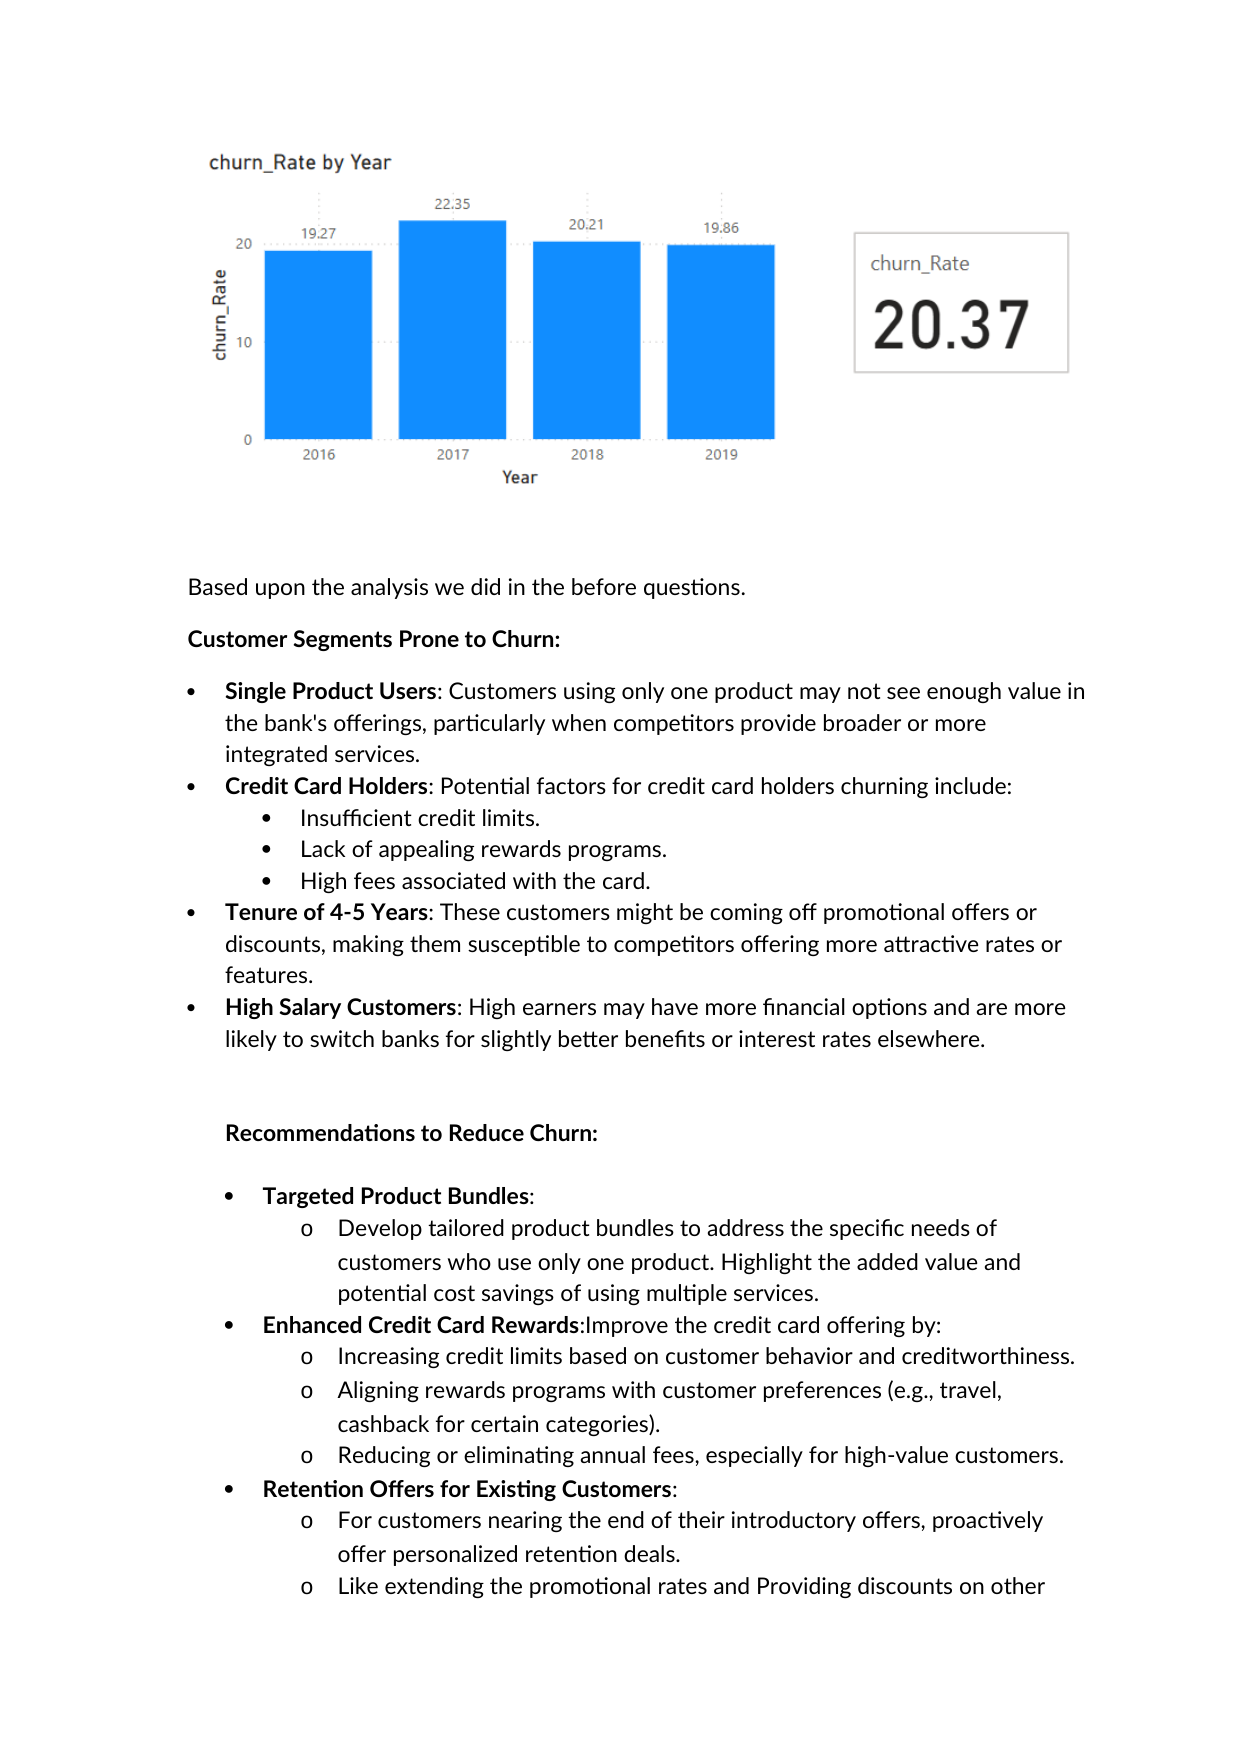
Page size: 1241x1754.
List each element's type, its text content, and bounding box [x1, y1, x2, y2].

list Targeted Product Bundles: [225, 1182, 1090, 1210]
list Lack of appealing rewards programs. [262, 835, 1090, 862]
list Insufficient credit limits. [262, 803, 1090, 831]
list Increasing credit limits based on customer behavior and creditworthiness. [300, 1342, 1090, 1371]
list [300, 1571, 1090, 1601]
list For customers nearing the end of their introductory offers, proactively offer personalized retention deals. [300, 1506, 1090, 1567]
picture [187, 150, 1082, 497]
list Recommendations to Reduce Churn: [225, 1119, 1090, 1147]
text Based upon the analysis we did in the before questions. [150, 573, 1090, 600]
list Tenure of 4-5 Years: These customers might be coming off promotional offers or discounts, making them susceptible to competitors offering more attractive rates or features. [187, 898, 1090, 989]
list Single Product Users: Customers using only one product may not see enough value in the bank's offerings, particularly when competitors provide broader or more integrated services. [187, 677, 1090, 768]
list Enhanced Credit Card Rewards:Improve the credit card offering by: [225, 1310, 1090, 1338]
list Reducing or eliminating annual fees, especially for high-value customers. [300, 1441, 1090, 1470]
list High Salary Customers: High earners may have more financial options and are more likely to switch banks for slightly better benefits or interest rates elsewhere. [187, 993, 1090, 1052]
list Aligning rewards programs with customer preferences (e.g., travel, cashback for certain categories). [300, 1376, 1090, 1437]
list Credit Card Holders: Potential factors for credit card holders churning include: [187, 772, 1090, 799]
list Develop tailored product bundles to address the specific needs of customers who use only one product. Highlight the added value and potential cost savings of using multiple services. [300, 1214, 1090, 1306]
list Retention Offers for Existing Customers: [225, 1475, 1090, 1502]
list High fees associated with the card. [262, 867, 1090, 894]
text Customer Segments Prone to Churn: [150, 625, 1090, 652]
